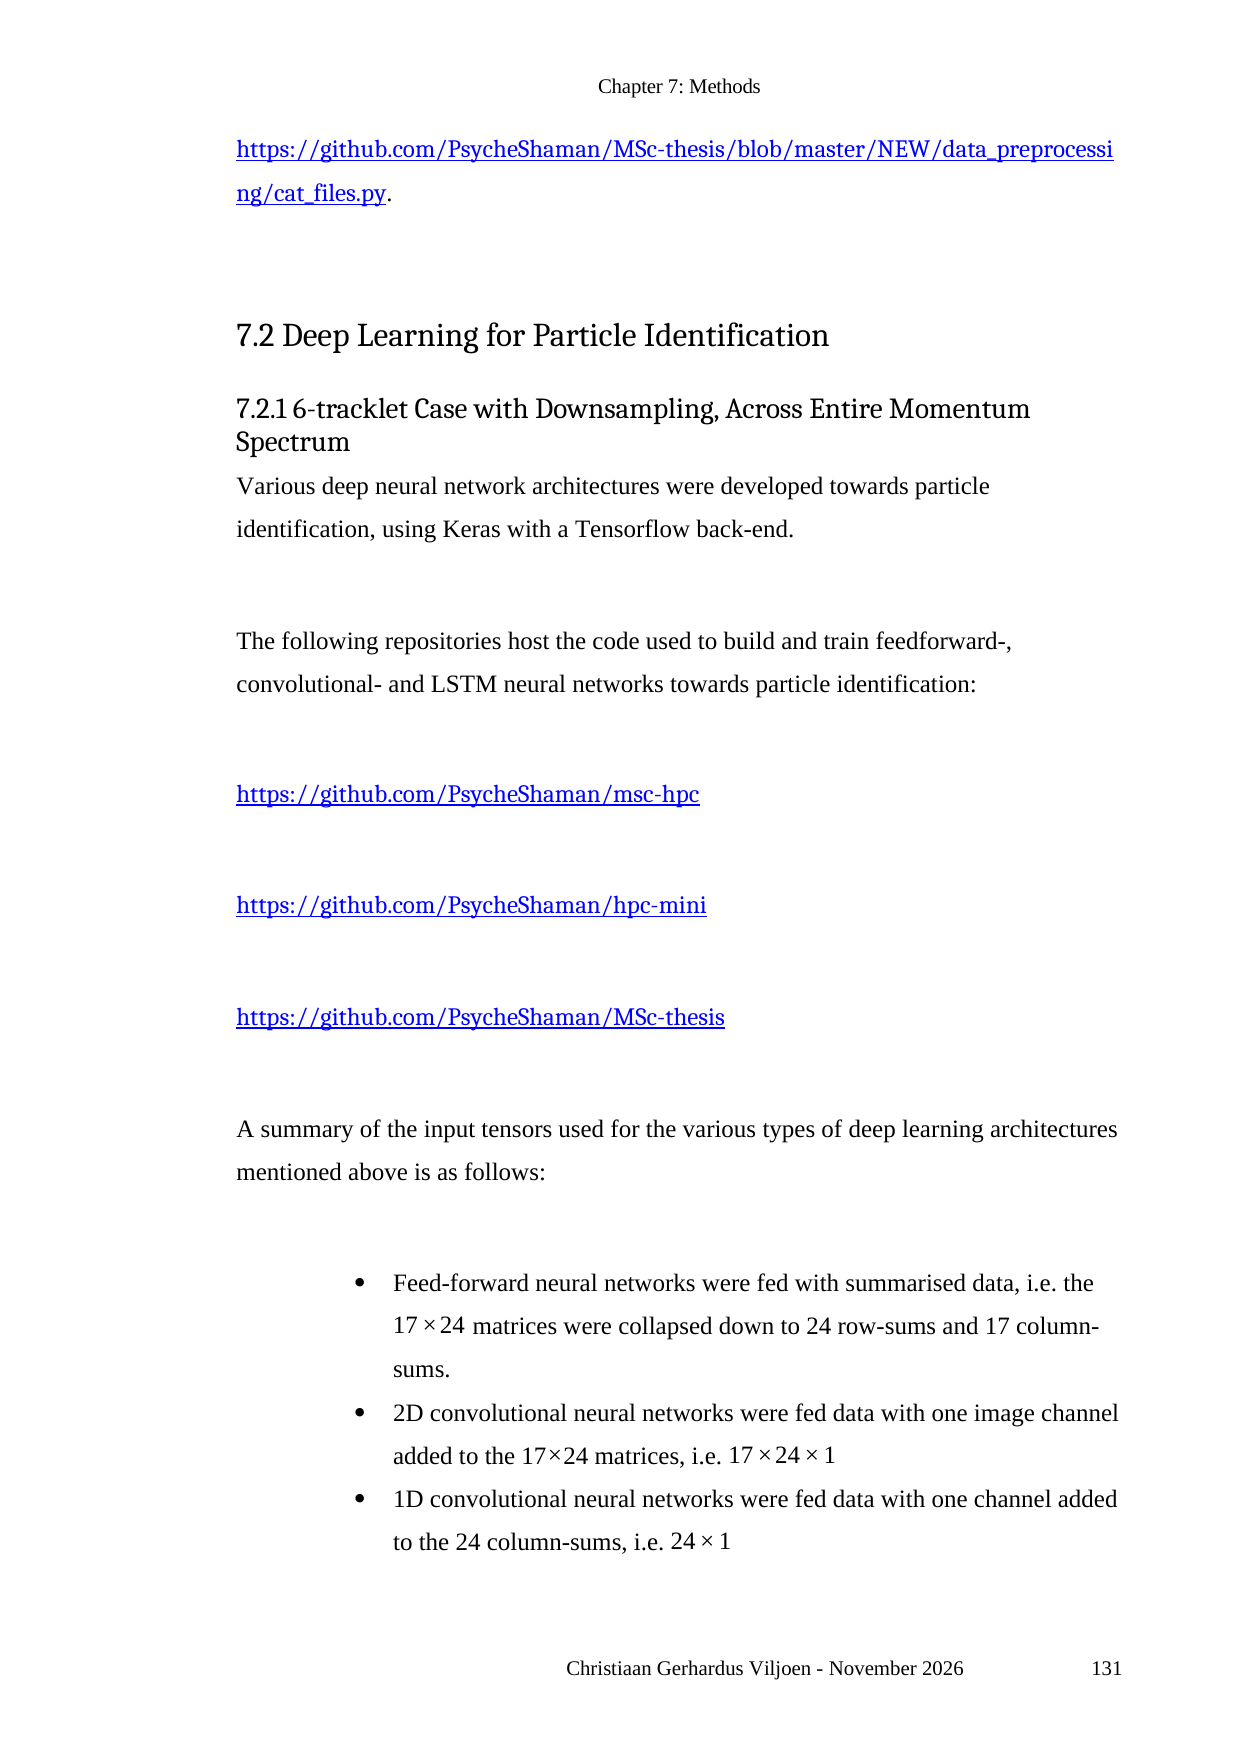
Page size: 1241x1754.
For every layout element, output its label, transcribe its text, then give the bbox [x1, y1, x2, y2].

list Feed-forward neural networks were fed with summarised data, i.e. the matrices were collapsed down to 24 row-sums and 17 column-sums. [355, 1268, 1122, 1383]
subtitle 6-tracklet Case with Downsampling, Across Entire Momentum Spectrum [236, 392, 1122, 459]
text https://github.com/PsycheShaman/msc-hpc [236, 780, 1122, 809]
text The following repositories host the code used to build and train feedforward-, convolutional- and LSTM neural networks towards particle identification: [236, 626, 1122, 698]
list 1D convolutional neural networks were fed data with one channel added to the 24 column-sums, i.e. [355, 1484, 1122, 1556]
text https://github.com/PsycheShaman/hpc-mini [236, 891, 1122, 920]
text Various deep neural network architectures were developed towards particle identification, using Keras with a Tensorflow back-end. [236, 471, 1122, 543]
subtitle Deep Learning for Particle Identification [236, 316, 1122, 354]
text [236, 135, 1122, 208]
list 2D convolutional neural networks were fed data with one image channel added to the 1724 matrices, i.e. [355, 1398, 1122, 1469]
text A summary of the input tensors used for the various types of deep learning architectures mentioned above is as follows: [236, 1114, 1122, 1186]
text https://github.com/PsycheShaman/MSc-thesis [236, 1003, 1122, 1031]
